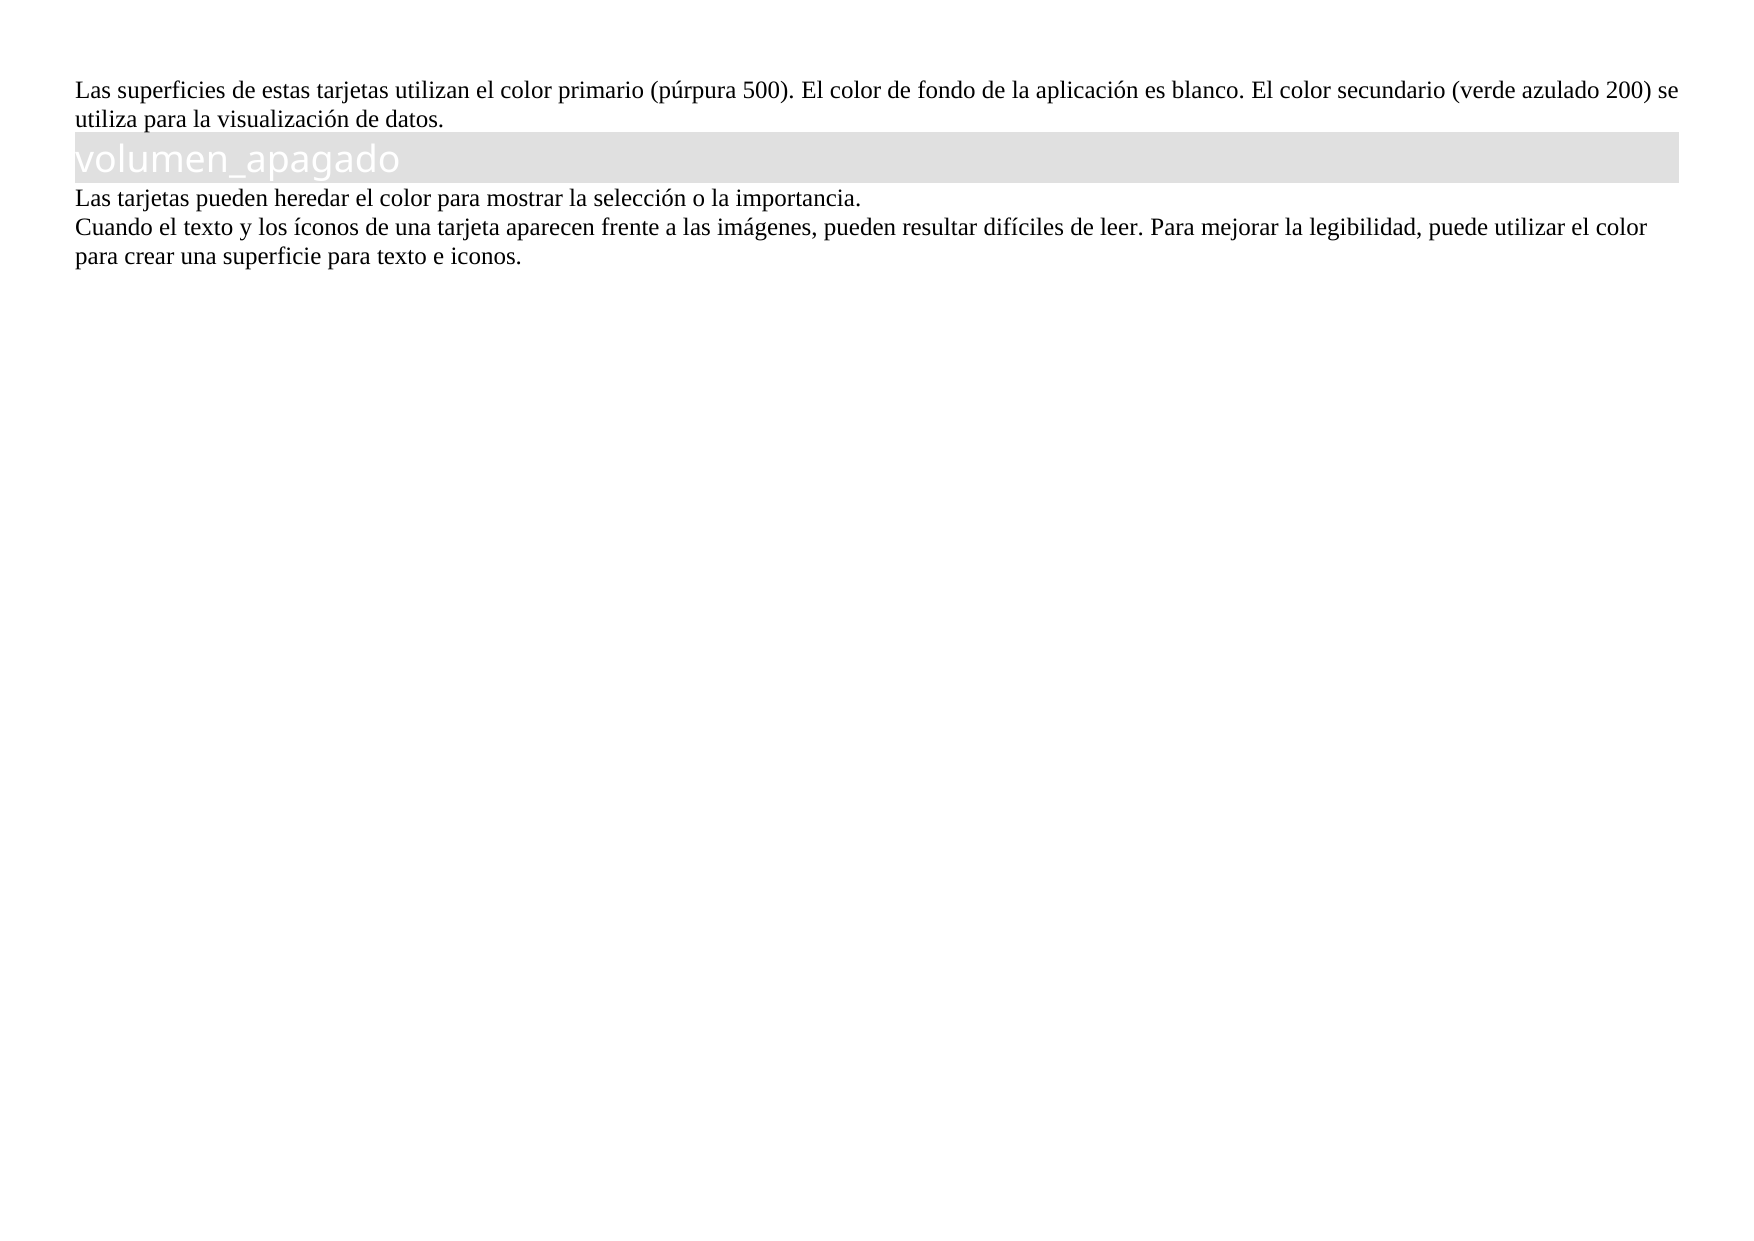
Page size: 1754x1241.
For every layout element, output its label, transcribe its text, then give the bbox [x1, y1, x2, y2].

text Cuando el texto y los íconos de una tarjeta aparecen frente a las imágenes, pueden resultar difíciles de leer. Para mejorar la legibilidad, puede utilizar el color para crear una superficie para texto e iconos. [75, 212, 1679, 270]
text Las tarjetas pueden heredar el color para mostrar la selección o la importancia. [75, 183, 1679, 212]
text Las superficies de estas tarjetas utilizan el color primario (púrpura 500). El color de fondo de la aplicación es blanco. El color secundario (verde azulado 200) se utiliza para la visualización de datos. [75, 75, 1679, 132]
text volumen_apagado [75, 132, 1679, 183]
